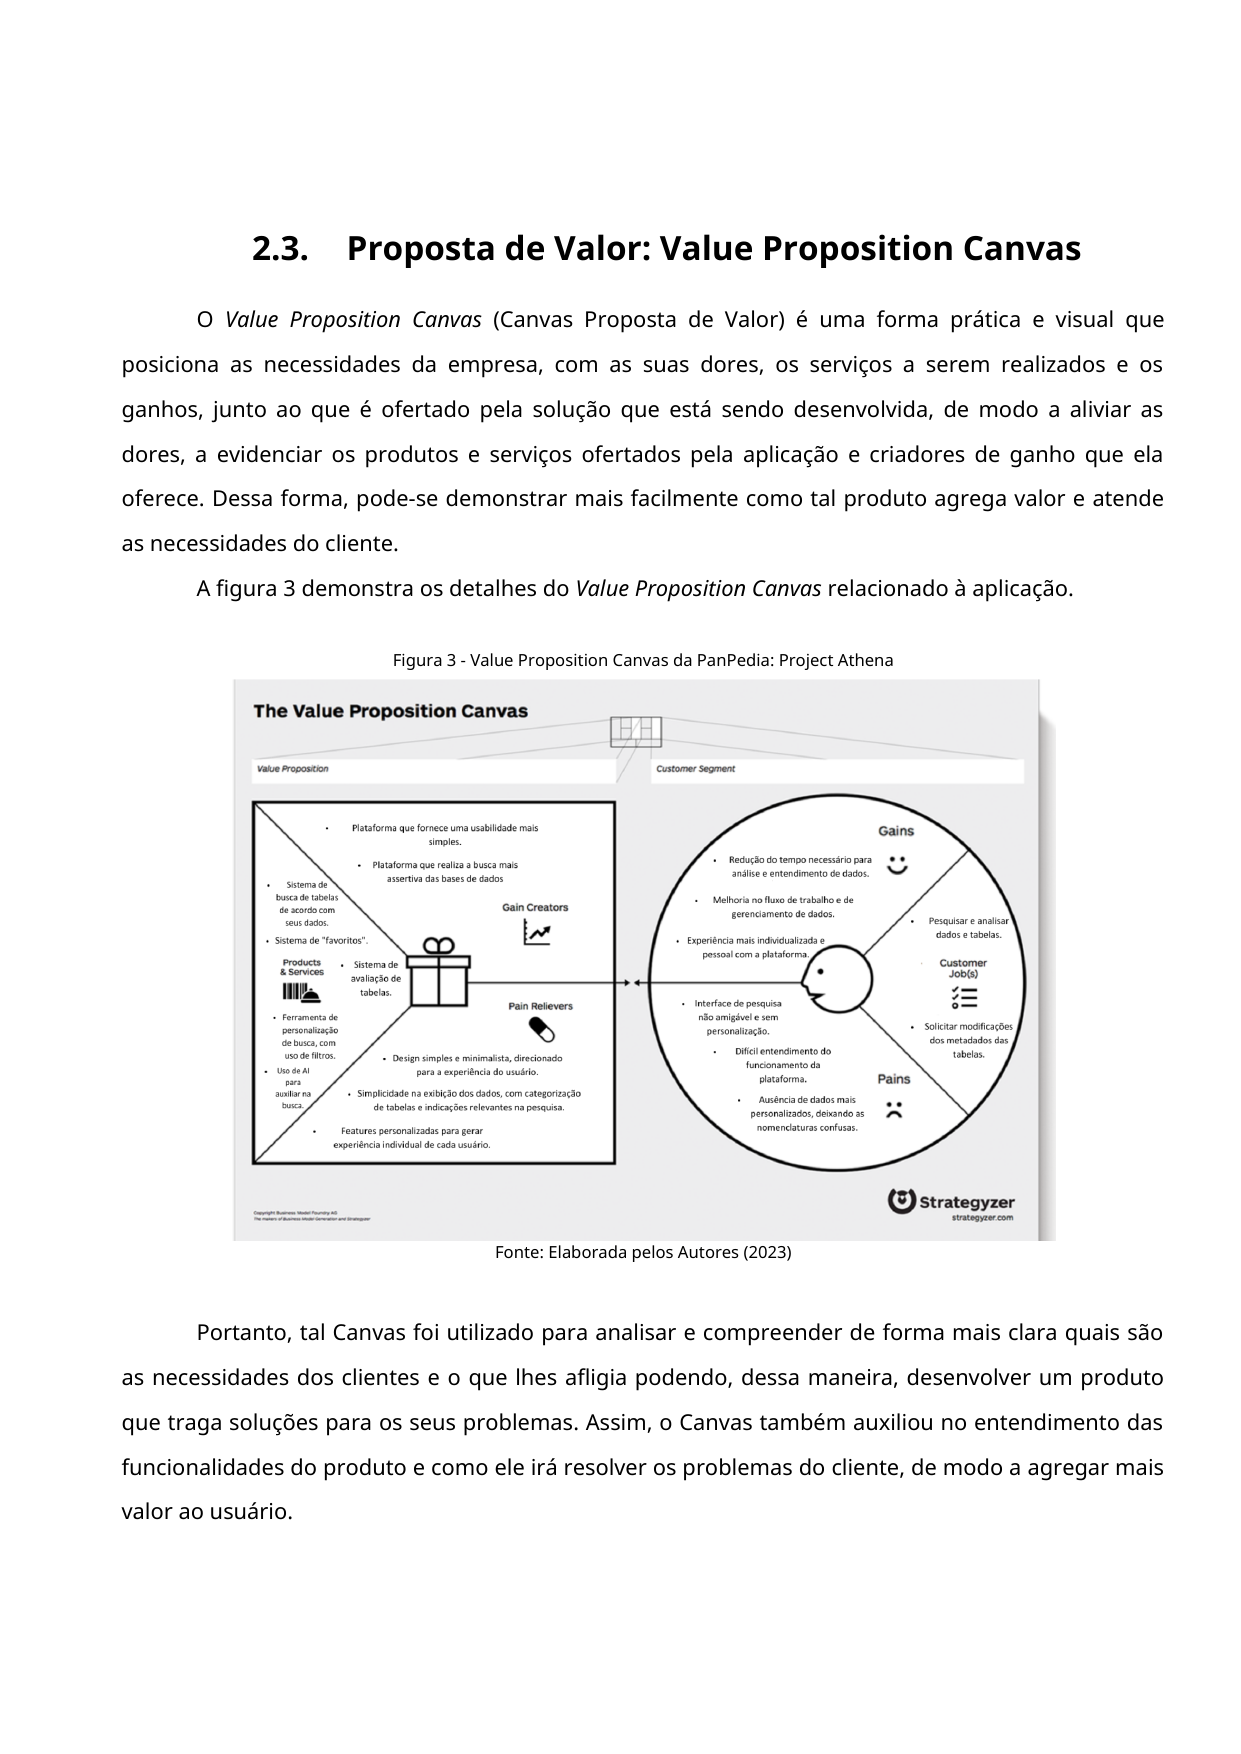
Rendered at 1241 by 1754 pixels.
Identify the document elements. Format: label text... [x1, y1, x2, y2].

text Fonte: Elaborada pelos Autores (2023) [121, 1241, 1165, 1263]
text O Value Proposition Canvas (Canvas Proposta de Valor) é uma forma prática e visual que posiciona as necessidades da empresa, com as suas dores, os serviços a serem realizados e os ganhos, junto ao que é ofertado pela solução que está sendo desenvolvida, de modo a aliviar as dores, a evidenciar os produtos e serviços ofertados pela aplicação e criadores de ganho que ela oferece. Dessa forma, pode-se demonstrar mais facilmente como tal produto agrega valor e atende as necessidades do cliente. [121, 304, 1165, 558]
picture [230, 671, 1056, 1241]
text Figura 3 - Value Proposition Canvas da PanPedia: Project Athena [121, 648, 1165, 671]
text A figura 3 demonstra os detalhes do Value Proposition Canvas relacionado à aplicação. [121, 573, 1165, 602]
text Portanto, tal Canvas foi utilizado para analisar e compreender de forma mais clara quais são as necessidades dos clientes e o que lhes afligia podendo, dessa maneira, desenvolver um produto que traga soluções para os seus problemas. Assim, o Canvas também auxiliou no entendimento das funcionalidades do produto e como ele irá resolver os problemas do cliente, de modo a agregar mais valor ao usuário. [121, 1317, 1165, 1526]
subtitle Proposta de Valor: Value Proposition Canvas [309, 225, 1165, 270]
